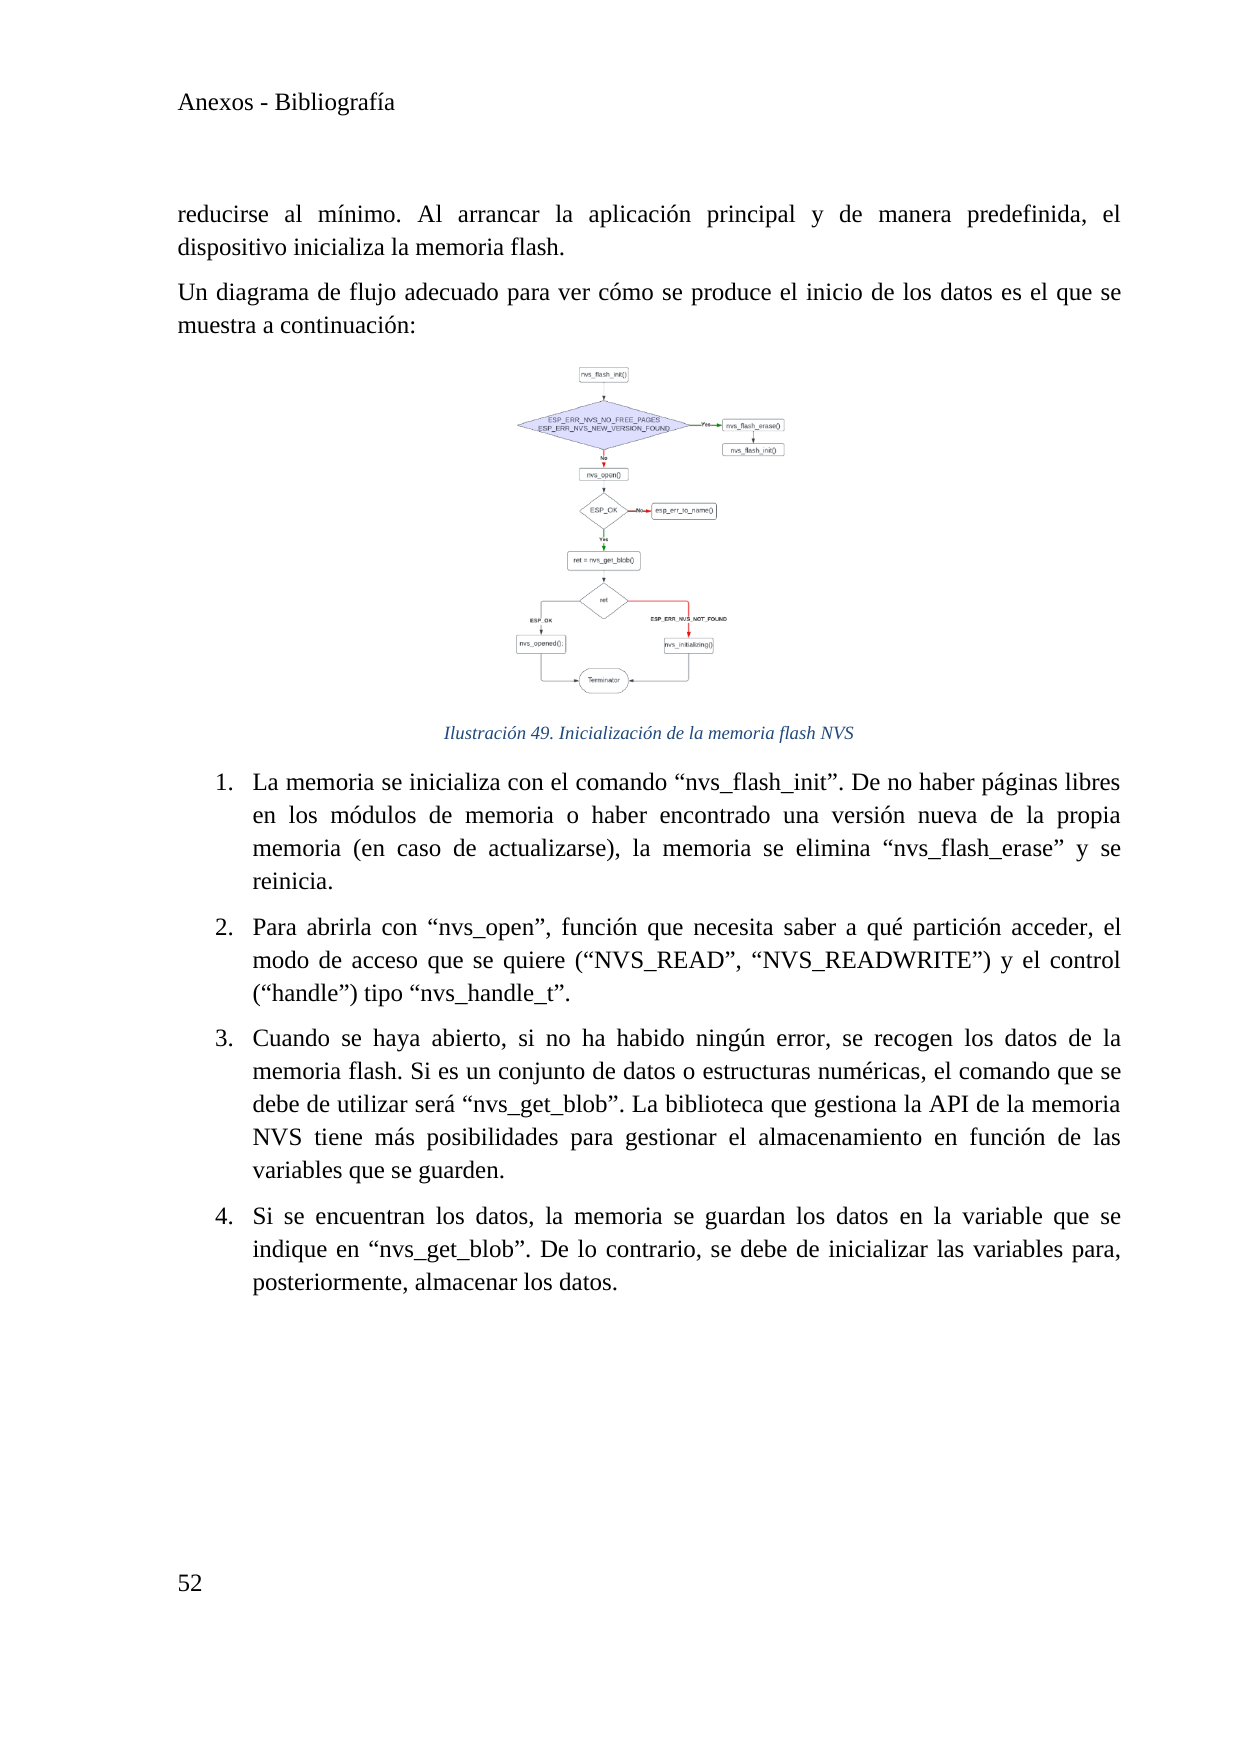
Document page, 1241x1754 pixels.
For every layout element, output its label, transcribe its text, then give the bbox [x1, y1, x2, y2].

picture [504, 355, 796, 705]
list Cuando se haya abierto, si no ha habido ningún error, se recogen los datos de la memoria flash. Si es un conjunto de datos o estructuras numéricas, el comando que se debe de utilizar será “nvs_get_blob”. La biblioteca que gestiona la API de la memoria NVS tiene más posibilidades para gestionar el almacenamiento en función de las variables que se guarden. [215, 1023, 1122, 1184]
list La memoria se inicializa con el comando “nvs_flash_init”. De no haber páginas libres en los módulos de memoria o haber encontrado una versión nueva de la propia memoria (en caso de actualizarse), la memoria se elimina “nvs_flash_erase” y se reinicia. [215, 767, 1122, 895]
list Para abrirla con “nvs_open”, función que necesita saber a qué partición acceder, el modo de acceso que se quiere (“NVS_READ”, “NVS_READWRITE”) y el control (“handle”) tipo “nvs_handle_t”. [215, 912, 1122, 1007]
list Si se encuentran los datos, la memoria se guardan los datos en la variable que se indique en “nvs_get_blob”. De lo contrario, se debe de inicializar las variables para, posteriormente, almacenar los datos. [215, 1201, 1122, 1296]
text Un diagrama de flujo adecuado para ver cómo se produce el inicio de los datos es el que se muestra a continuación: [177, 277, 1122, 339]
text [177, 199, 1122, 260]
text Ilustración 49. Inicialización de la memoria flash NVS [177, 722, 1122, 743]
